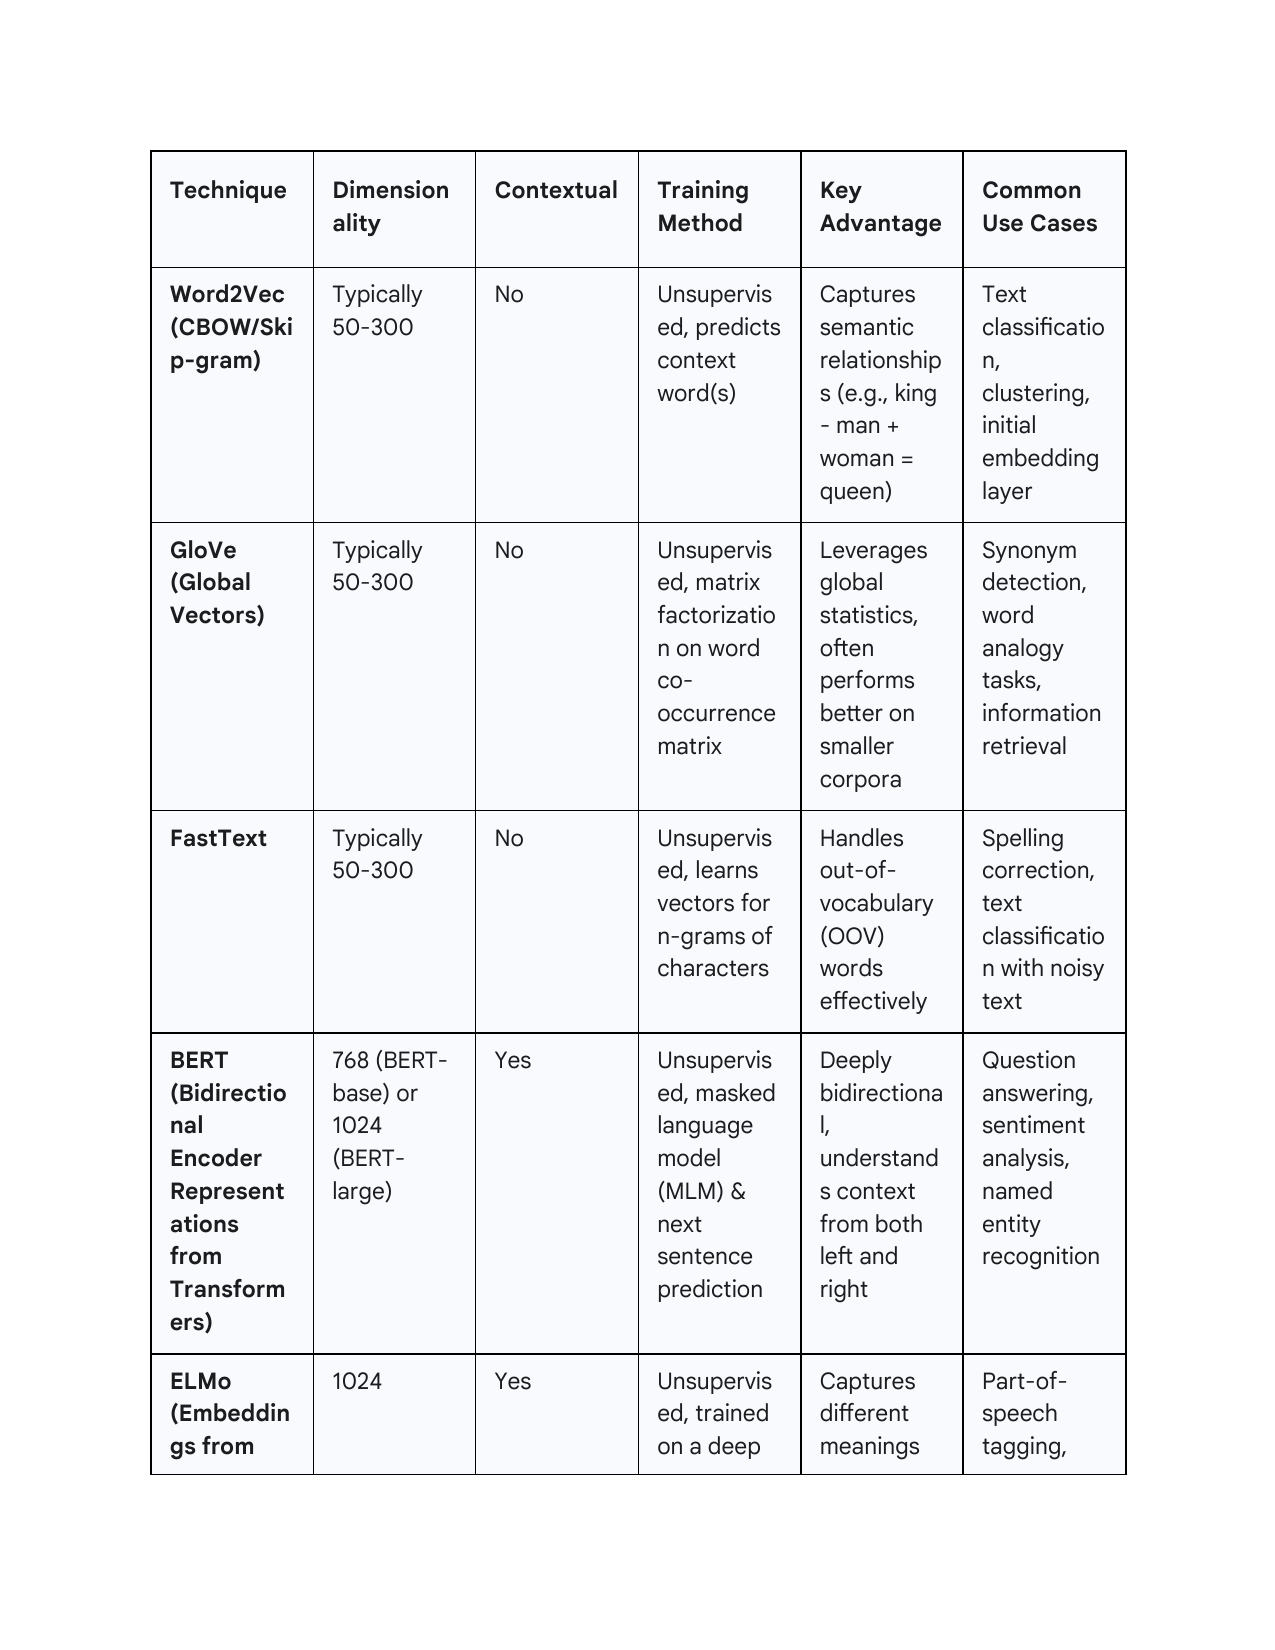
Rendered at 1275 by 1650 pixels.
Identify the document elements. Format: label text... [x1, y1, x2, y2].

table_cell Deeply bidirectional, understands context from both left and right [802, 1034, 962, 1353]
table_cell Leverages global statistics, often performs better on smaller corpora [802, 523, 962, 810]
table_cell Spelling correction, text classification with noisy text [964, 811, 1125, 1032]
table_cell FastText [152, 811, 313, 1032]
table_cell GloVe (Global Vectors) [152, 523, 313, 810]
table_cell Handles out-of-vocabulary (OOV) words effectively [802, 811, 962, 1032]
table_cell BERT (Bidirectional Encoder Representations from Transformers) [152, 1034, 313, 1353]
table_cell Typically 50-300 [314, 523, 475, 810]
table_header Training Method [639, 152, 800, 267]
table_cell Unsupervised, learns vectors for n-grams of characters [639, 811, 800, 1032]
table_cell No [476, 523, 638, 810]
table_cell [639, 1355, 800, 1474]
table_cell Unsupervised, predicts context word(s) [639, 268, 800, 522]
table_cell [152, 1355, 313, 1474]
table_cell Word2Vec (CBOW/Skip-gram) [152, 268, 313, 522]
table_header Common Use Cases [964, 152, 1125, 267]
table_header Contextual [476, 152, 638, 267]
table_cell No [476, 268, 638, 522]
table_cell Yes [476, 1034, 638, 1353]
table_header Dimensionality [314, 152, 475, 267]
table_cell Typically 50-300 [314, 268, 475, 522]
table_cell Unsupervised, masked language model (MLM) & next sentence prediction [639, 1034, 800, 1353]
table_cell Typically 50-300 [314, 811, 475, 1032]
table_cell Unsupervised, matrix factorization on word co-occurrence matrix [639, 523, 800, 810]
table_cell Text classification, clustering, initial embedding layer [964, 268, 1125, 522]
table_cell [802, 1355, 962, 1474]
table_header Key Advantage [802, 152, 962, 267]
table_cell 768 (BERT-base) or 1024 (BERT-large) [314, 1034, 475, 1353]
table_cell Question answering, sentiment analysis, named entity recognition [964, 1034, 1125, 1353]
table_cell Yes [476, 1355, 638, 1474]
table_cell Synonym detection, word analogy tasks, information retrieval [964, 523, 1125, 810]
table_cell Captures semantic relationships (e.g., king - man + woman = queen) [802, 268, 962, 522]
table_cell 1024 [314, 1355, 475, 1474]
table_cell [964, 1355, 1125, 1474]
table_cell No [476, 811, 638, 1032]
table_header Technique [152, 152, 313, 267]
